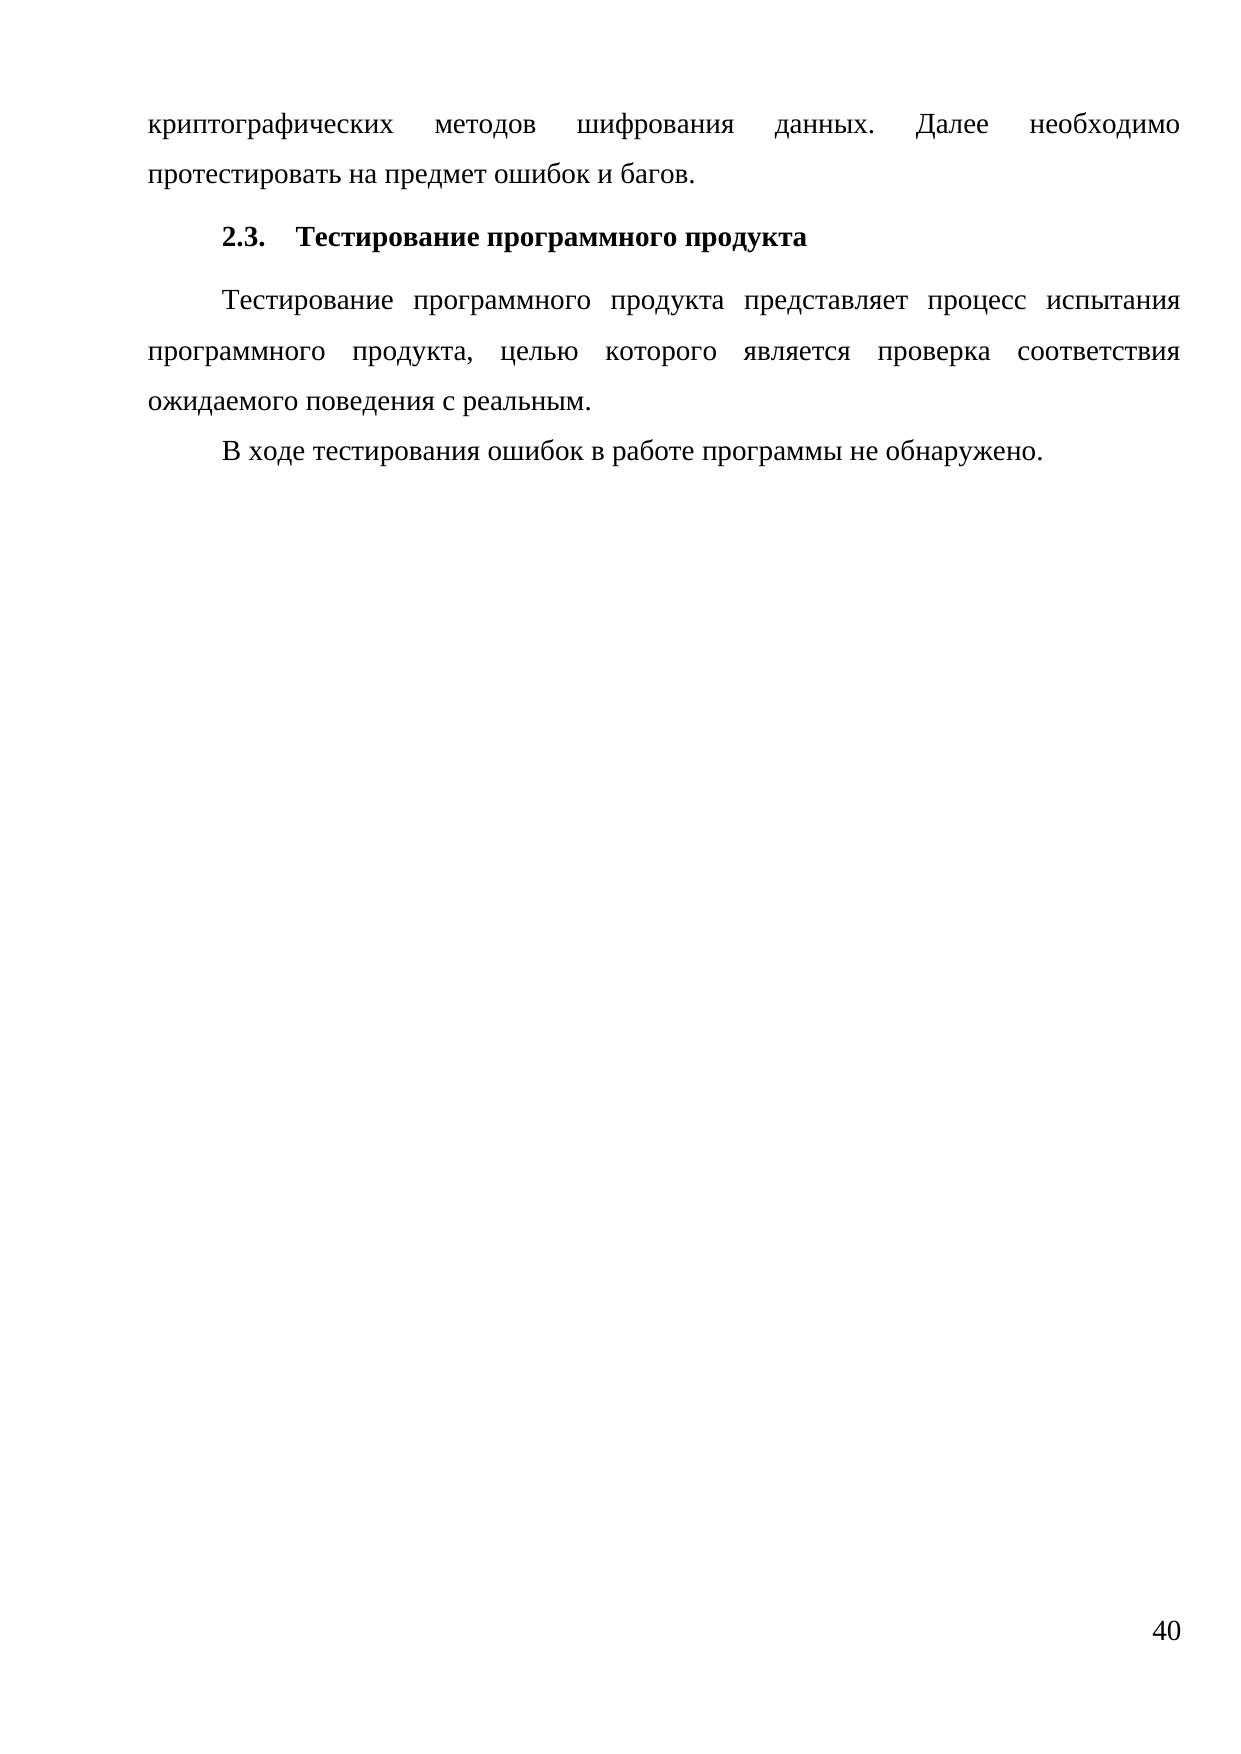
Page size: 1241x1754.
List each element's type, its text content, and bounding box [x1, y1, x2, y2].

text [148, 106, 1181, 190]
subtitle Тестирование программного продукта [148, 219, 1181, 253]
text В ходе тестирования ошибок в работе программы не обнаружено. [148, 433, 1181, 467]
text Тестирование программного продукта представляет процесс испытания программного продукта, целью которого является проверка соответствия ожидаемого поведения с реальным. [148, 282, 1181, 416]
